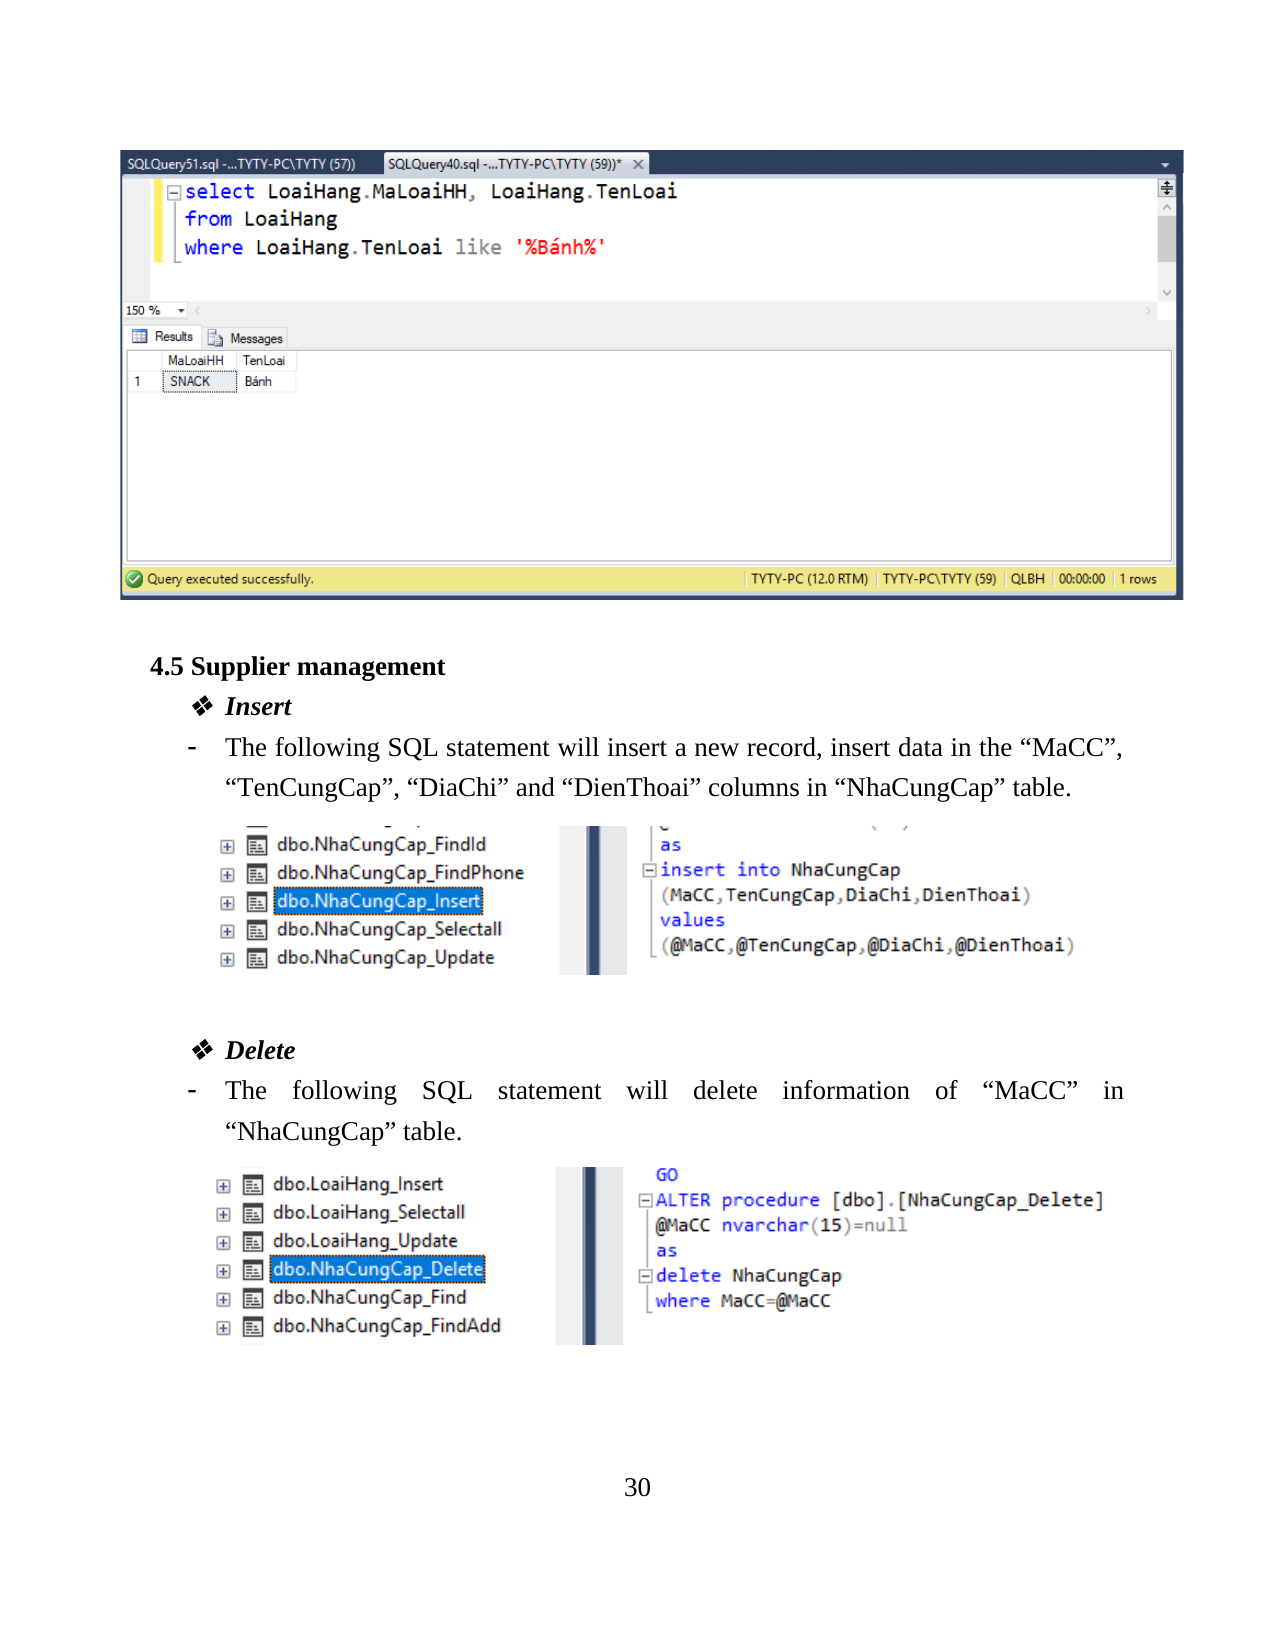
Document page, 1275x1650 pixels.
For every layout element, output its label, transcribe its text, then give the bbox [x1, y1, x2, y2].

list The following SQL statement will delete information of “MaCC” in “NhaCungCap” table. [187, 1074, 1125, 1146]
picture [201, 1167, 1127, 1345]
list Insert [187, 690, 1125, 721]
picture [205, 826, 1098, 975]
subtitle 4.5 Supplier management [150, 650, 1125, 681]
list Delete [187, 1034, 1125, 1065]
picture [120, 150, 1184, 600]
list The following SQL statement will insert a new record, insert data in the “MaCC”, “TenCungCap”, “DiaChi” and “DienThoai” columns in “NhaCungCap” table. [187, 731, 1125, 802]
